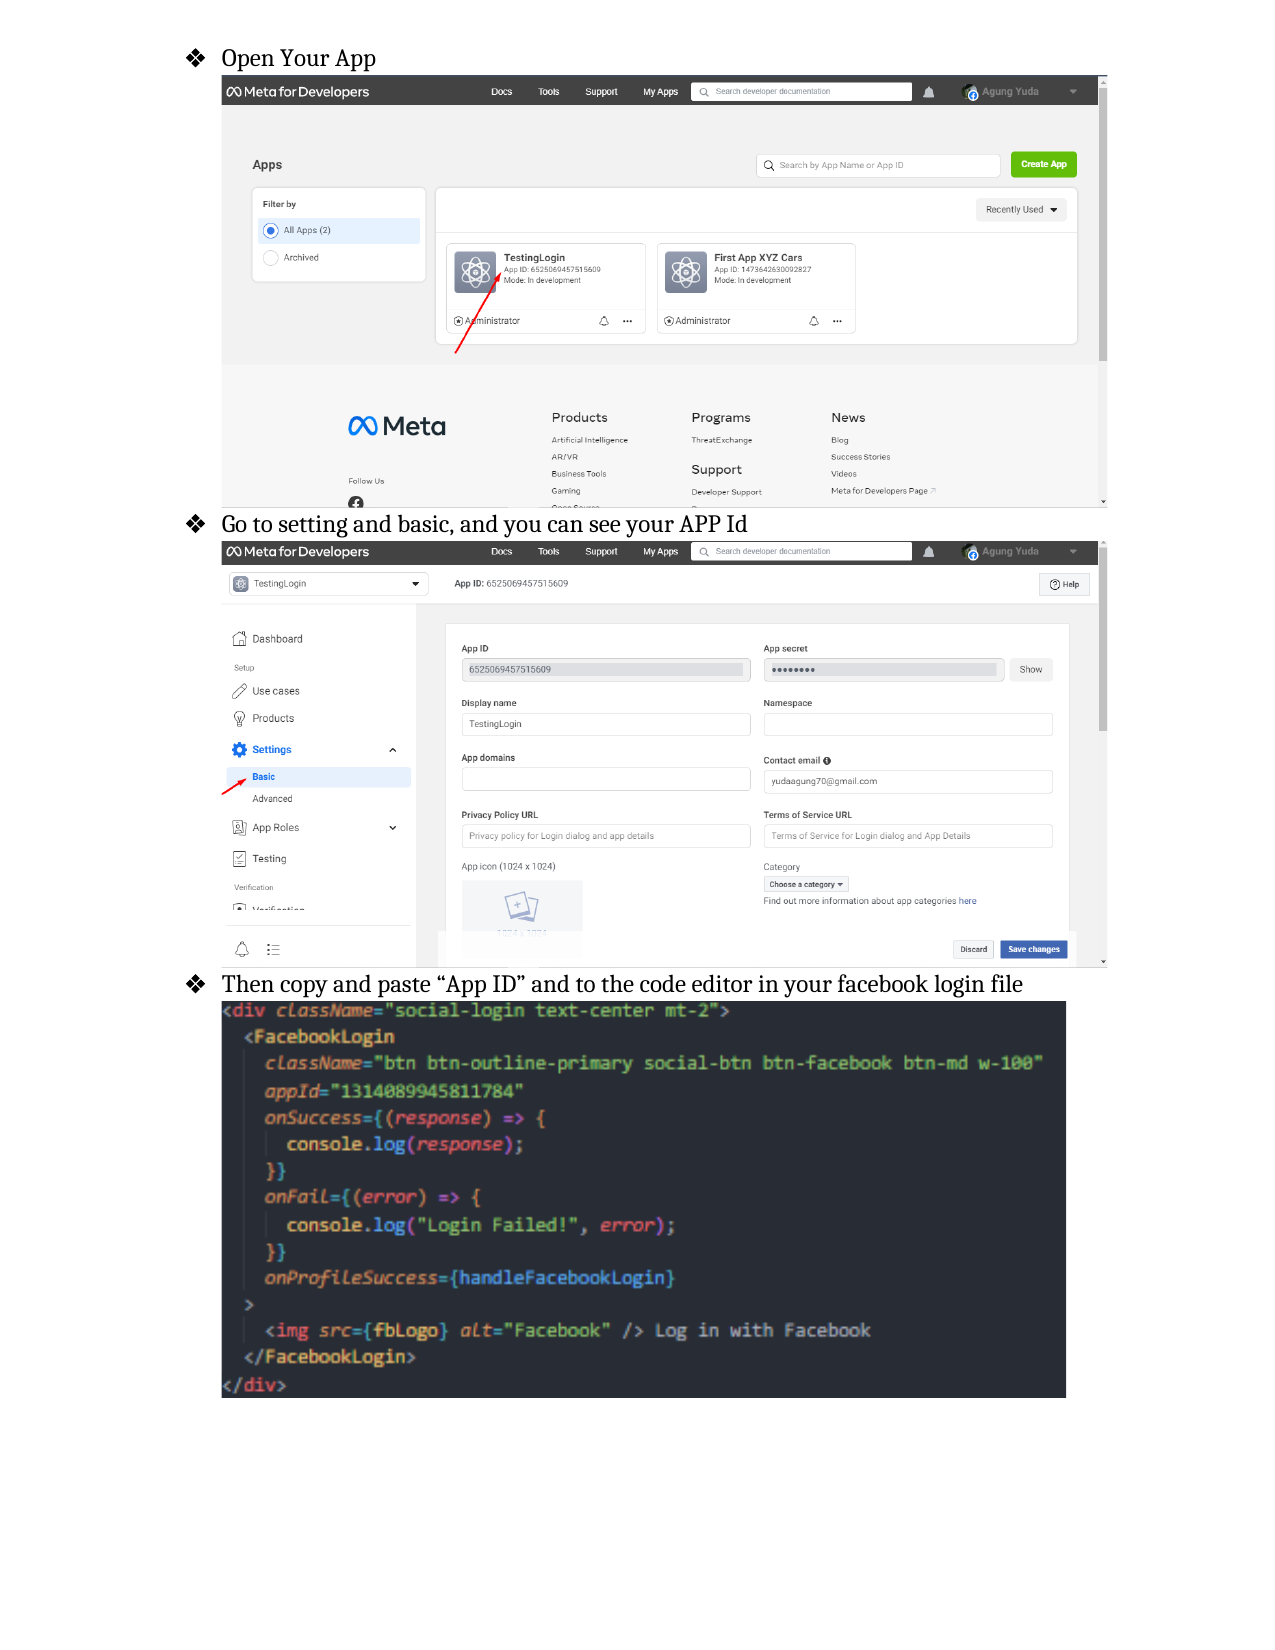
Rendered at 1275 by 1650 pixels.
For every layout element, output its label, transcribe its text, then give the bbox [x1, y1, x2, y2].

picture [221, 541, 1108, 968]
picture [221, 1001, 1067, 1398]
picture [221, 75, 1108, 508]
